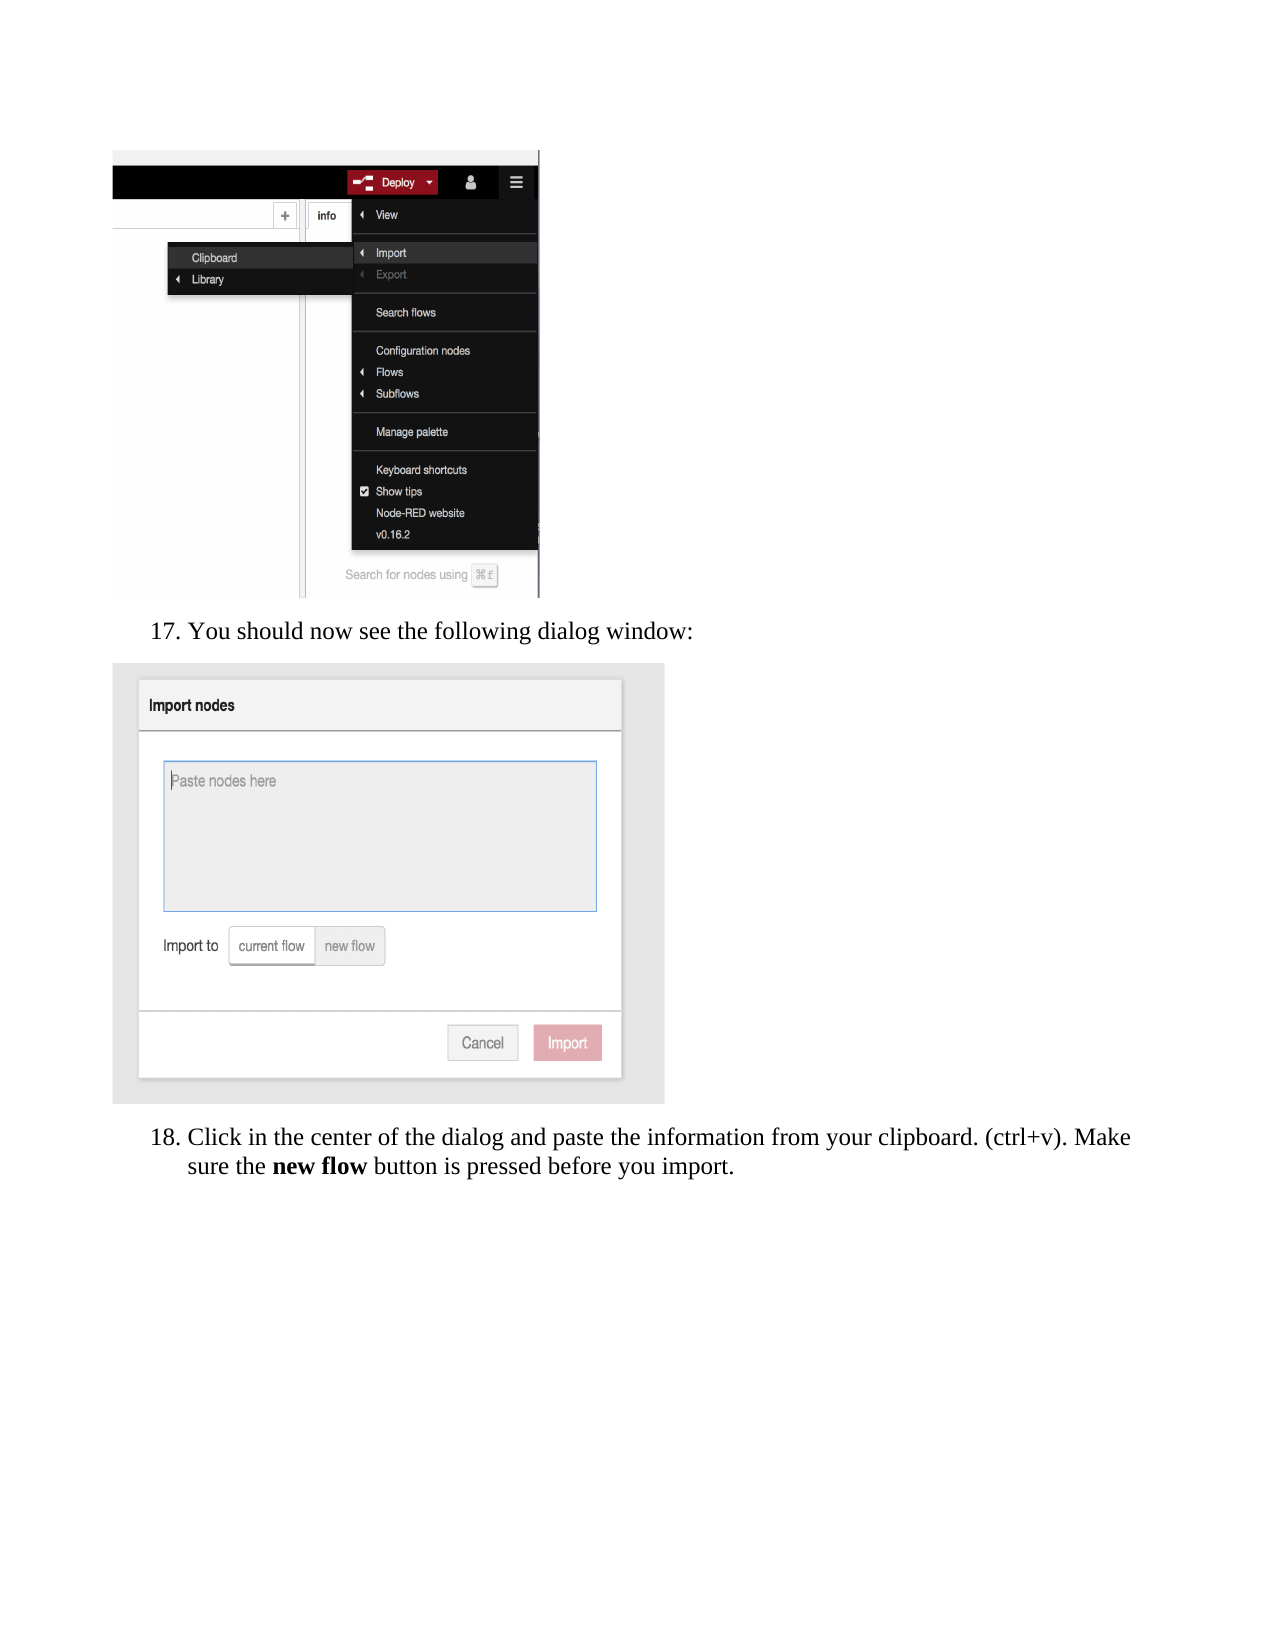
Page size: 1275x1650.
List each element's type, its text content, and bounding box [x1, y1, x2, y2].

picture [112, 663, 665, 1104]
list You should now see the following dialog window: [150, 616, 1162, 645]
list Click in the center of the dialog and paste the information from your clipboard. (ctrl+v). Make sure the new flow button is pressed before you import. [150, 1122, 1162, 1180]
picture [112, 150, 540, 598]
